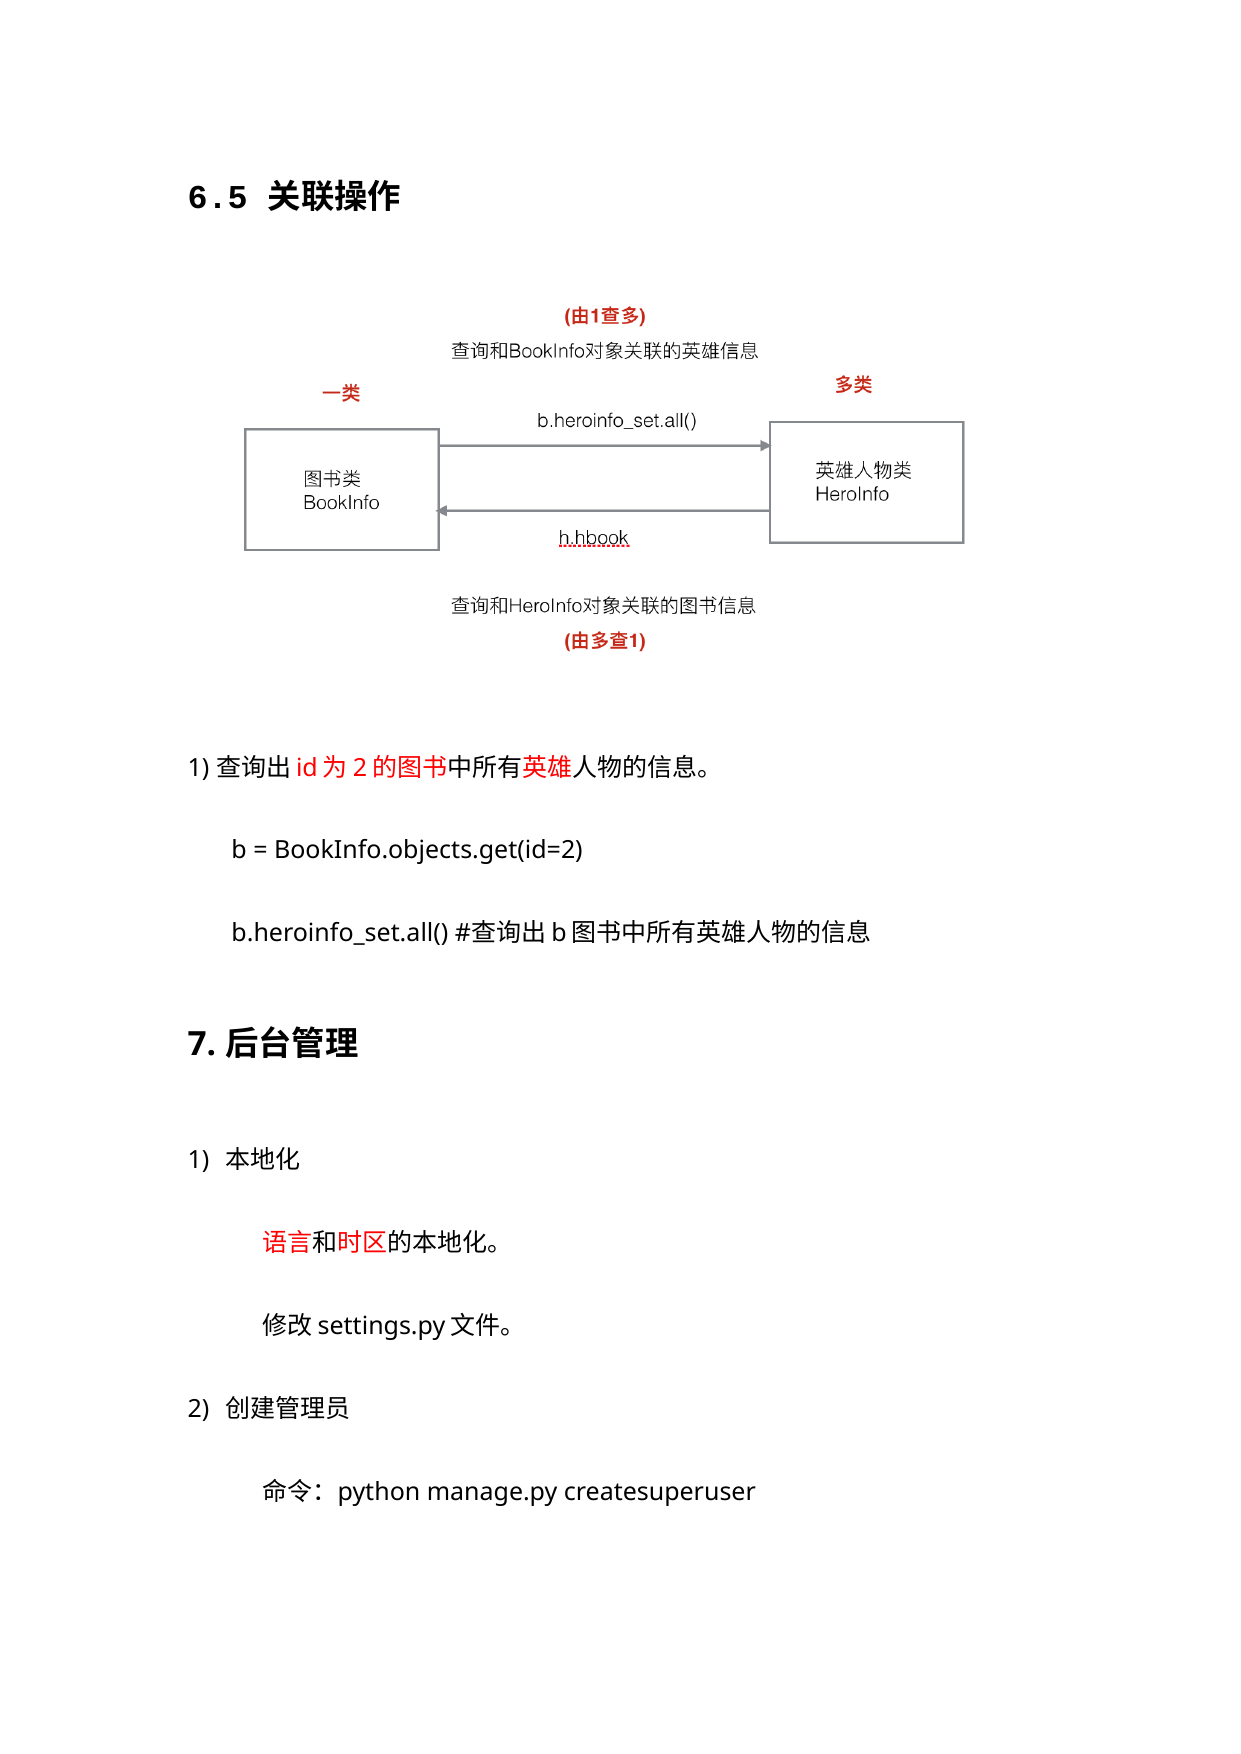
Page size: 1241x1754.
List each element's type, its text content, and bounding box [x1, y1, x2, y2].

text b = BookInfo.objects.get(id=2) [187, 817, 1053, 882]
list 修改settings.py文件。 [262, 1291, 1053, 1356]
list 本地化 [187, 1125, 1053, 1190]
text 1) 查询出id为2的图书中所有英雄人物的信息。 [187, 679, 1053, 798]
list 命令：python manage.py createsuperuser [262, 1457, 1053, 1522]
picture [187, 278, 1053, 679]
list 语言和时区的本地化。 [262, 1208, 1053, 1273]
subtitle 7. 后台管理 [187, 1009, 1053, 1074]
text b.heroinfo_set.all() #查询出b图书中所有英雄人物的信息 [187, 898, 1053, 963]
list 创建管理员 [187, 1374, 1053, 1439]
subtitle 6.5 关联操作 [187, 162, 1053, 227]
